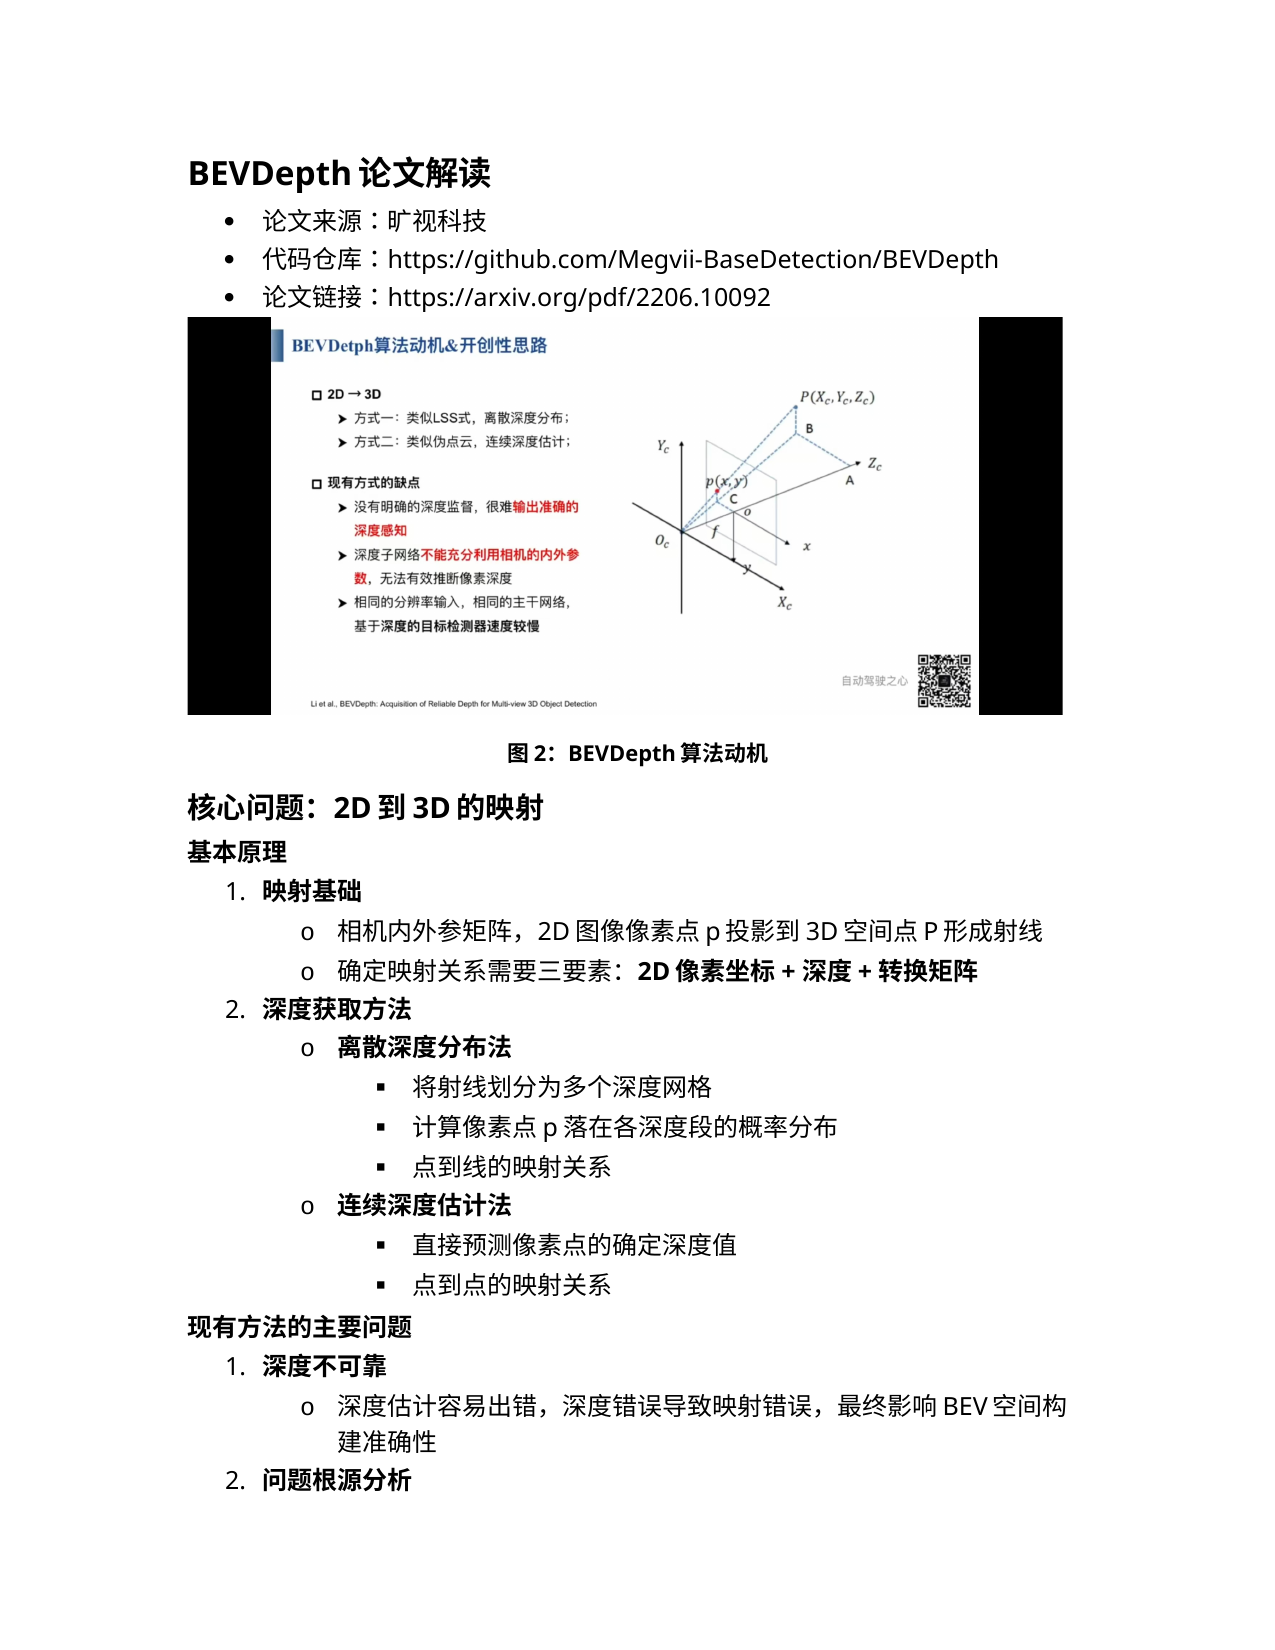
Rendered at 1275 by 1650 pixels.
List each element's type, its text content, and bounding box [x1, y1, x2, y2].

list 直接预测像素点的确定深度值 [375, 1225, 1087, 1262]
subtitle BEVDepth论文解读 [187, 150, 1087, 195]
list 确定映射关系需要三要素：2D像素坐标 + 深度 + 转换矩阵 [300, 951, 1087, 988]
picture [187, 317, 1063, 715]
subtitle 现有方法的主要问题 [187, 1310, 1087, 1344]
list 映射基础 [225, 873, 1087, 907]
subtitle 核心问题：2D到3D的映射 [187, 784, 1087, 827]
list 深度不可靠 [225, 1348, 1087, 1382]
list 连续深度估计法 [300, 1187, 1087, 1222]
list 离散深度分布法 [300, 1029, 1087, 1063]
list 相机内外参矩阵，2D图像像素点p投影到3D空间点P形成射线 [300, 911, 1087, 947]
subtitle 基本原理 [187, 835, 1087, 869]
list 论文来源：旷视科技 [225, 204, 1087, 238]
list 计算像素点p落在各深度段的概率分布 [375, 1107, 1087, 1143]
list 深度获取方法 [225, 991, 1087, 1026]
list 问题根源分析 [225, 1462, 1087, 1496]
list 点到线的映射关系 [375, 1147, 1087, 1183]
list 代码仓库：https://github.com/Megvii-BaseDetection/BEVDepth [225, 242, 1087, 276]
list 点到点的映射关系 [375, 1265, 1087, 1302]
list 论文链接：https://arxiv.org/pdf/2206.10092 [225, 279, 1087, 313]
list 深度估计容易出错，深度错误导致映射错误，最终影响BEV空间构建准确性 [300, 1386, 1087, 1459]
text 图2：BEVDepth算法动机 [187, 736, 1087, 768]
list 将射线划分为多个深度网格 [375, 1067, 1087, 1103]
